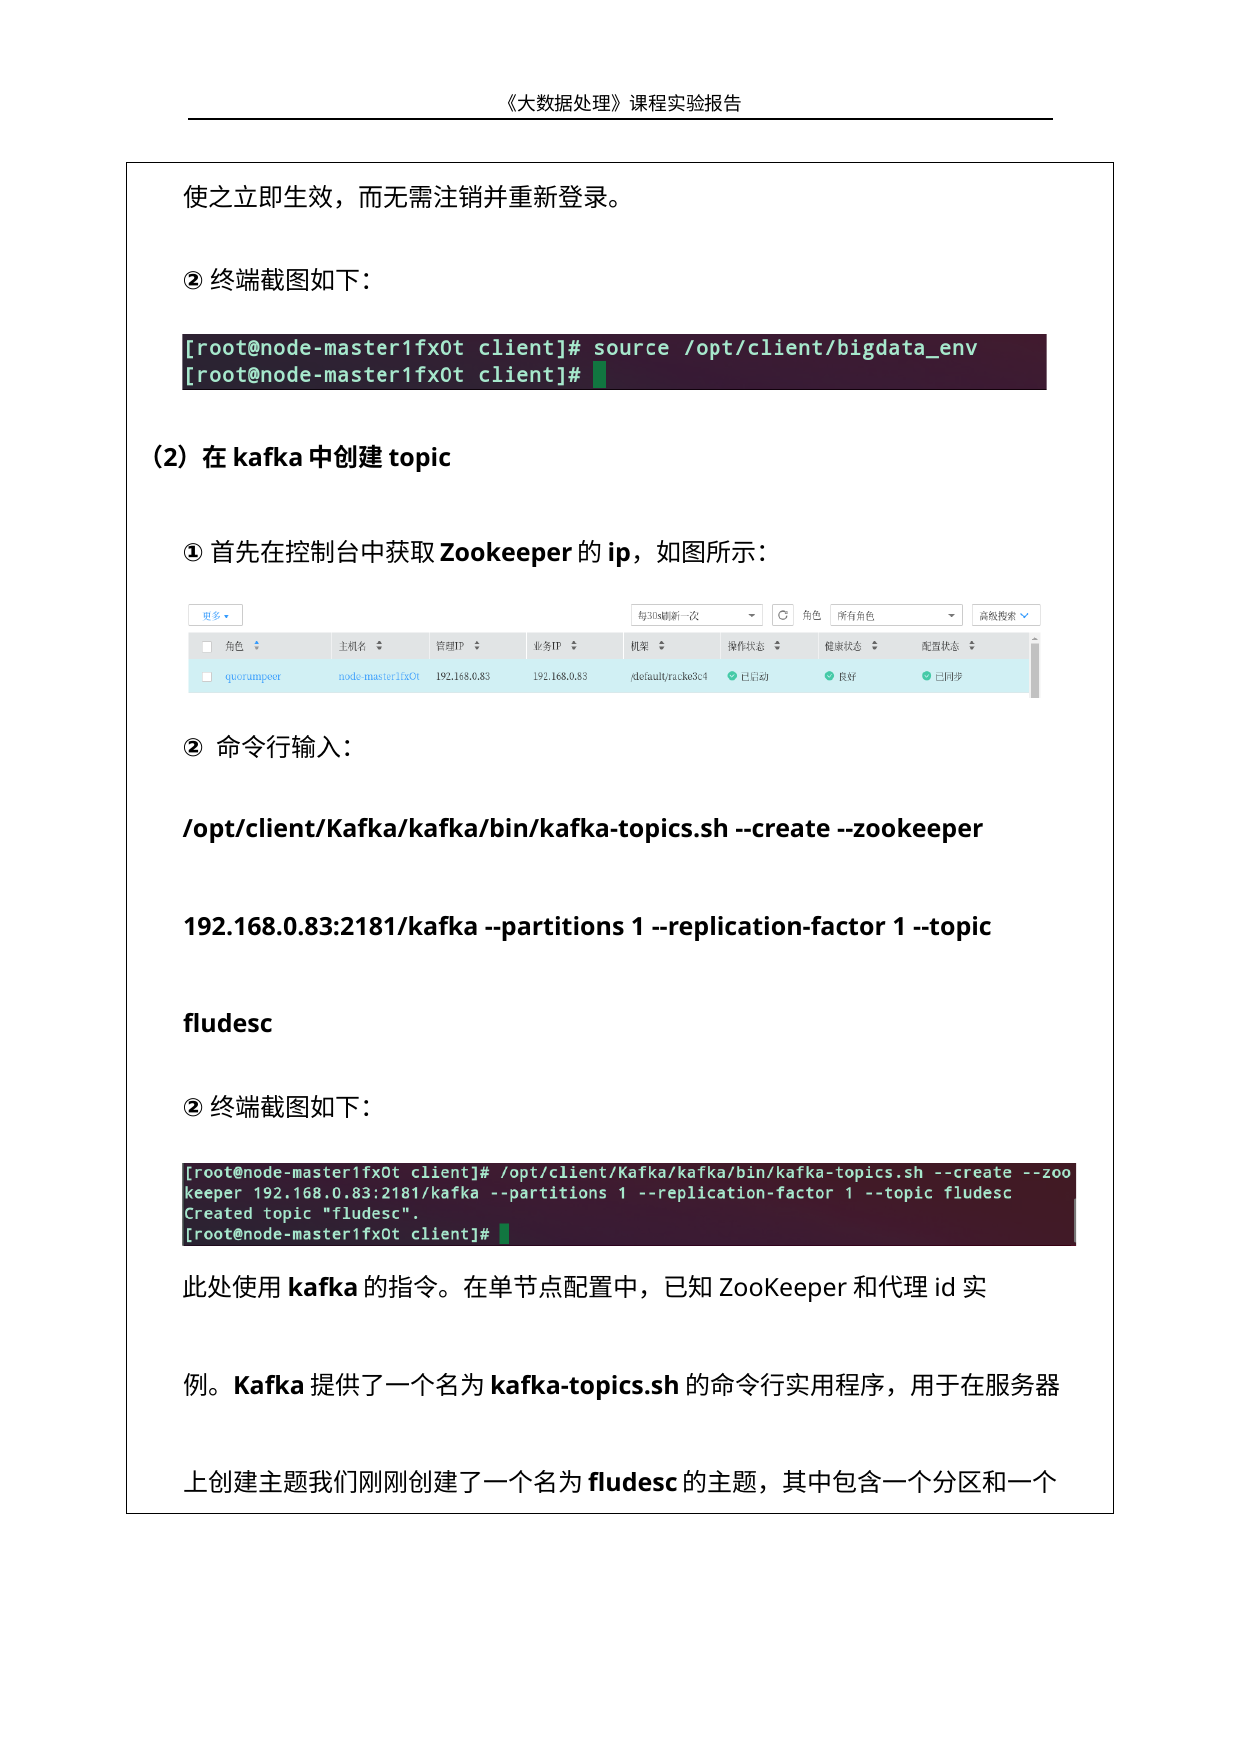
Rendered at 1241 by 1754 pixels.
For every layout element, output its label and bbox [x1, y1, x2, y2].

table_cell [127, 163, 1113, 1513]
picture [182, 334, 1047, 390]
picture [182, 598, 1043, 698]
picture [182, 1163, 1077, 1246]
